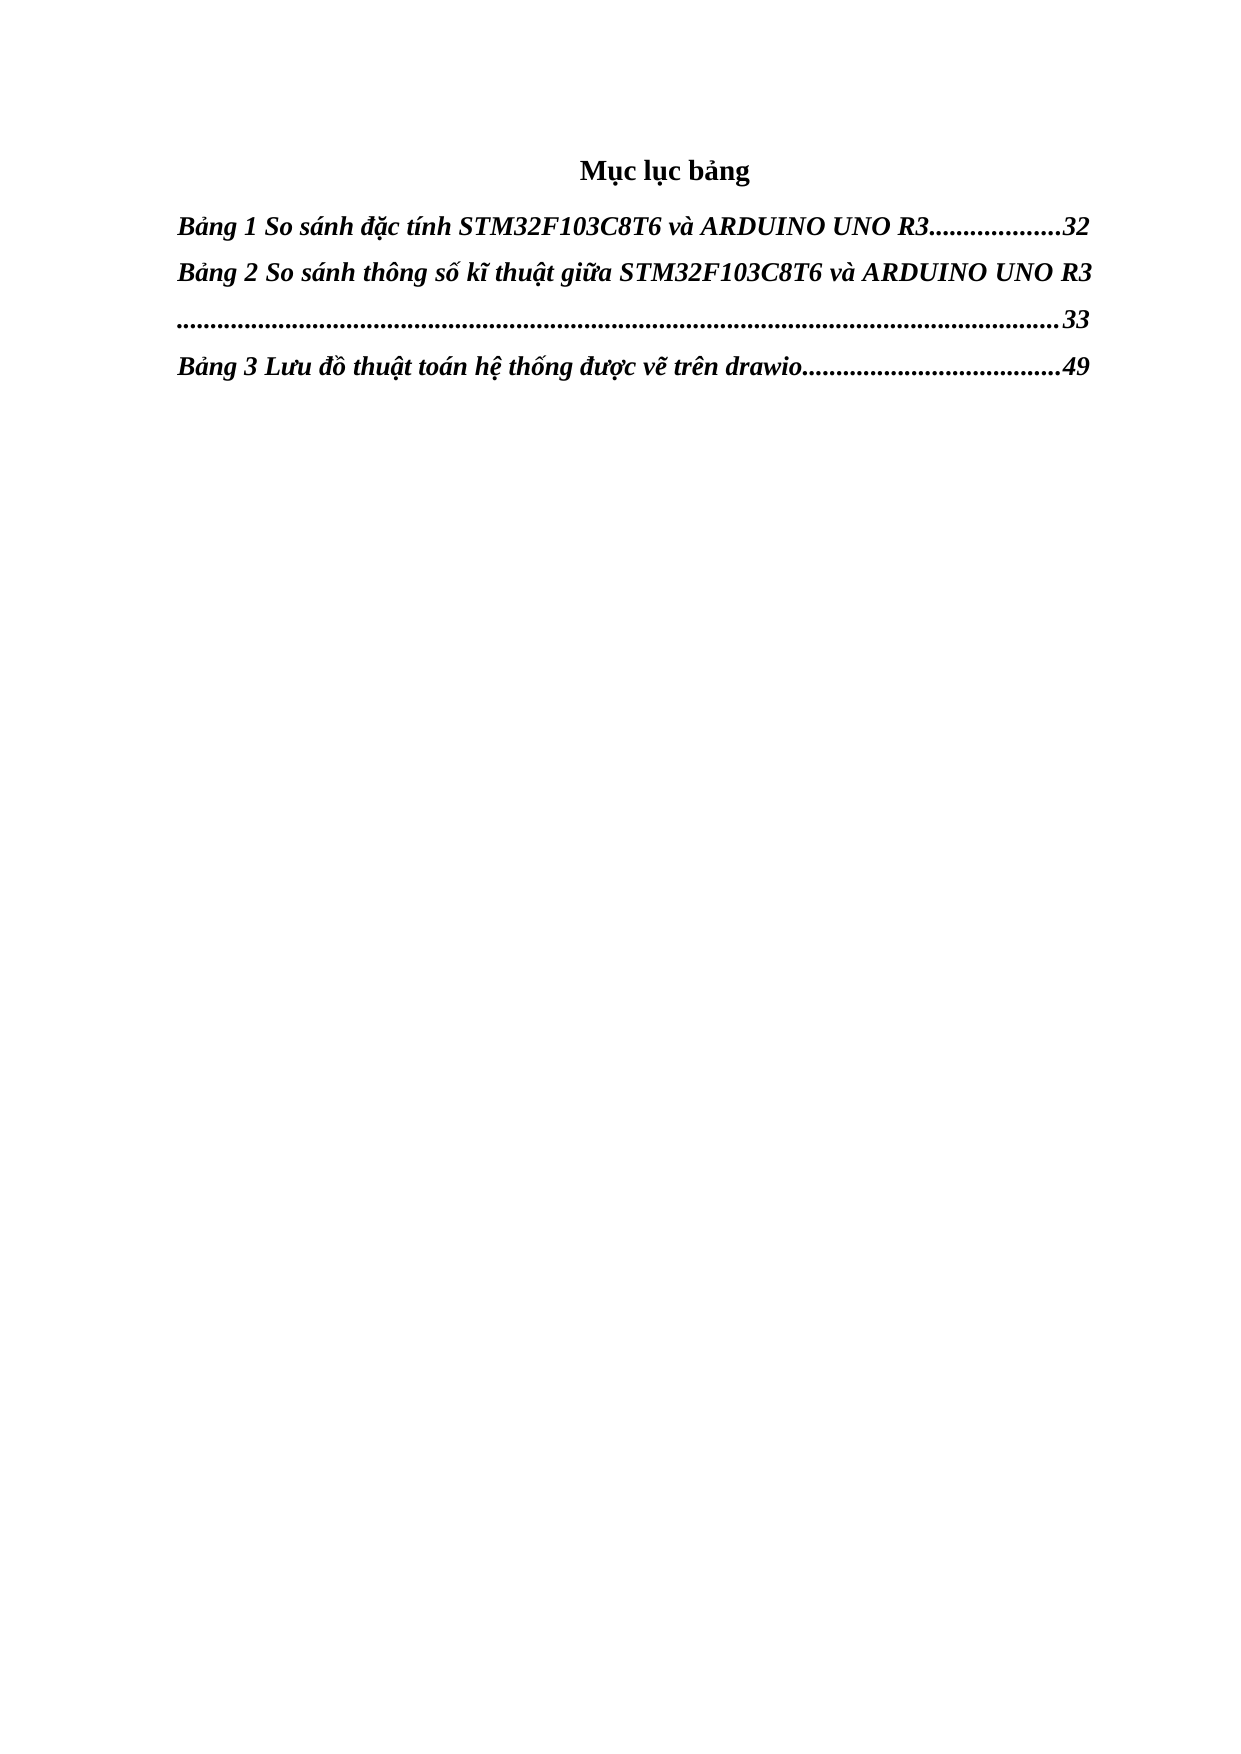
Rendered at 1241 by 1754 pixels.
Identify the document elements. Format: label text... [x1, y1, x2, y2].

text Bảng 2 So sánh thông số kĩ thuật giữa STM32F103C8T6 và ARDUINO UNO R3 33 [177, 256, 1093, 334]
text Mục lục bảng [177, 153, 1093, 187]
text Bảng 3 Lưu đồ thuật toán hệ thống được vẽ trên drawio 49 [177, 350, 1093, 381]
text Bảng 1 So sánh đặc tính STM32F103C8T6 và ARDUINO UNO R3 32 [177, 210, 1093, 241]
